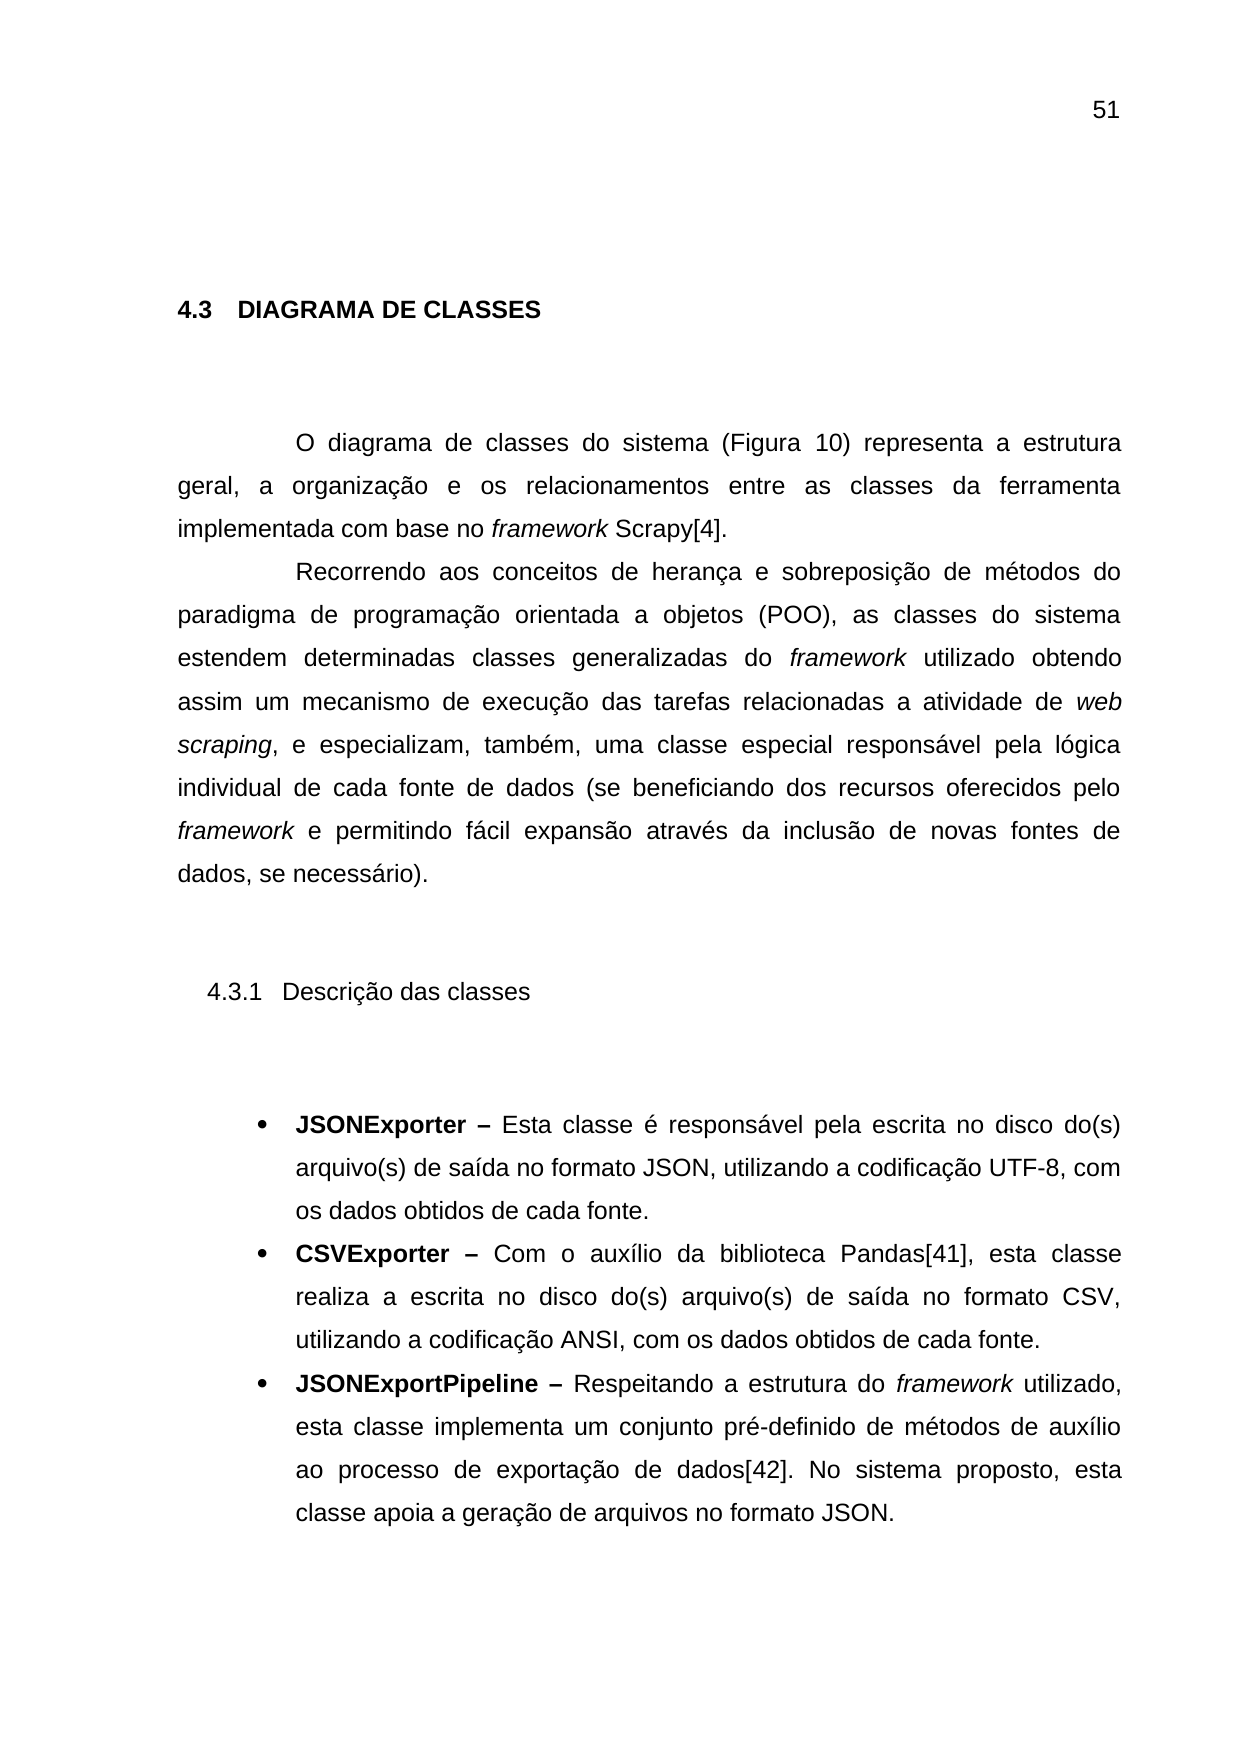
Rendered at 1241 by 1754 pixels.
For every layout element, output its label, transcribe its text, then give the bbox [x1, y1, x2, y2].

text O diagrama de classes do sistema (Figura 10) representa a estrutura geral, a organização e os relacionamentos entre as classes da ferramenta implementada com base no framework Scrapy[4]. [177, 428, 1122, 543]
subtitle DIAGRAMA DE CLASSES [177, 295, 1122, 324]
list JSONExportPipeline – Respeitando a estrutura do framework utilizado, esta classe implementa um conjunto pré-definido de métodos de auxílio ao processo de exportação de dados[42]. No sistema proposto, esta classe apoia a geração de arquivos no formato JSON. [258, 1369, 1122, 1527]
list JSONExporter – Esta classe é responsável pela escrita no disco do(s) arquivo(s) de saída no formato JSON, utilizando a codificação UTF-8, com os dados obtidos de cada fonte. [258, 1110, 1122, 1225]
text Recorrendo aos conceitos de herança e sobreposição de métodos do paradigma de programação orientada a objetos (POO), as classes do sistema estendem determinadas classes generalizadas do framework utilizado obtendo assim um mecanismo de execução das tarefas relacionadas a atividade de web scraping, e especializam, também, uma classe especial responsável pela lógica individual de cada fonte de dados (se beneficiando dos recursos oferecidos pelo framework e permitindo fácil expansão através da inclusão de novas fontes de dados, se necessário). [177, 557, 1122, 888]
subtitle Descrição das classes [207, 977, 1122, 1006]
list CSVExporter – Com o auxílio da biblioteca Pandas[41], esta classe realiza a escrita no disco do(s) arquivo(s) de saída no formato CSV, utilizando a codificação ANSI, com os dados obtidos de cada fonte. [258, 1239, 1122, 1354]
